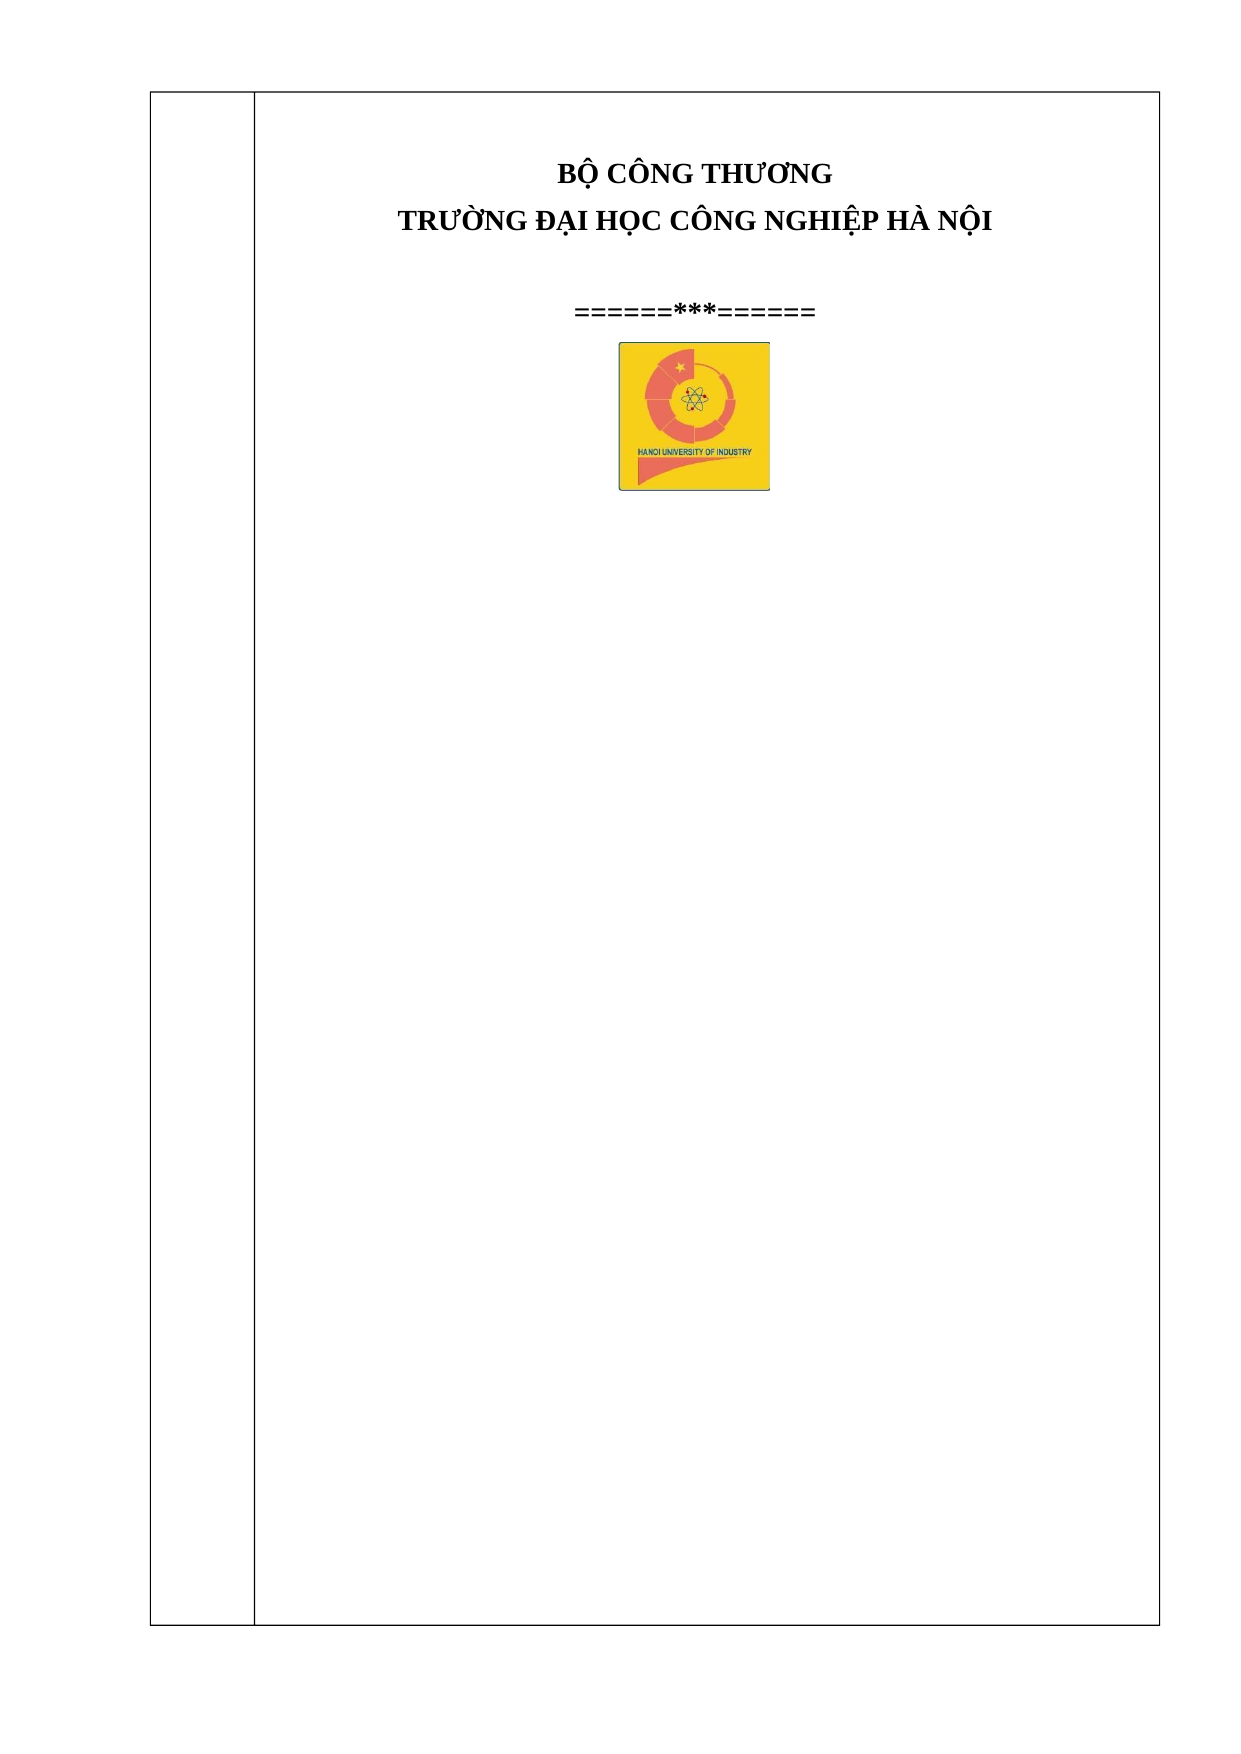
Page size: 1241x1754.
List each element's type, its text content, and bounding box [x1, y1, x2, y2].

text BỘ CÔNG THƯƠNG [300, 156, 1090, 190]
picture [618, 342, 770, 491]
text TRƯỜNG ĐẠI HỌC CÔNG NGHIỆP HÀ NỘI [300, 203, 1090, 236]
text ======***====== [300, 296, 1090, 329]
